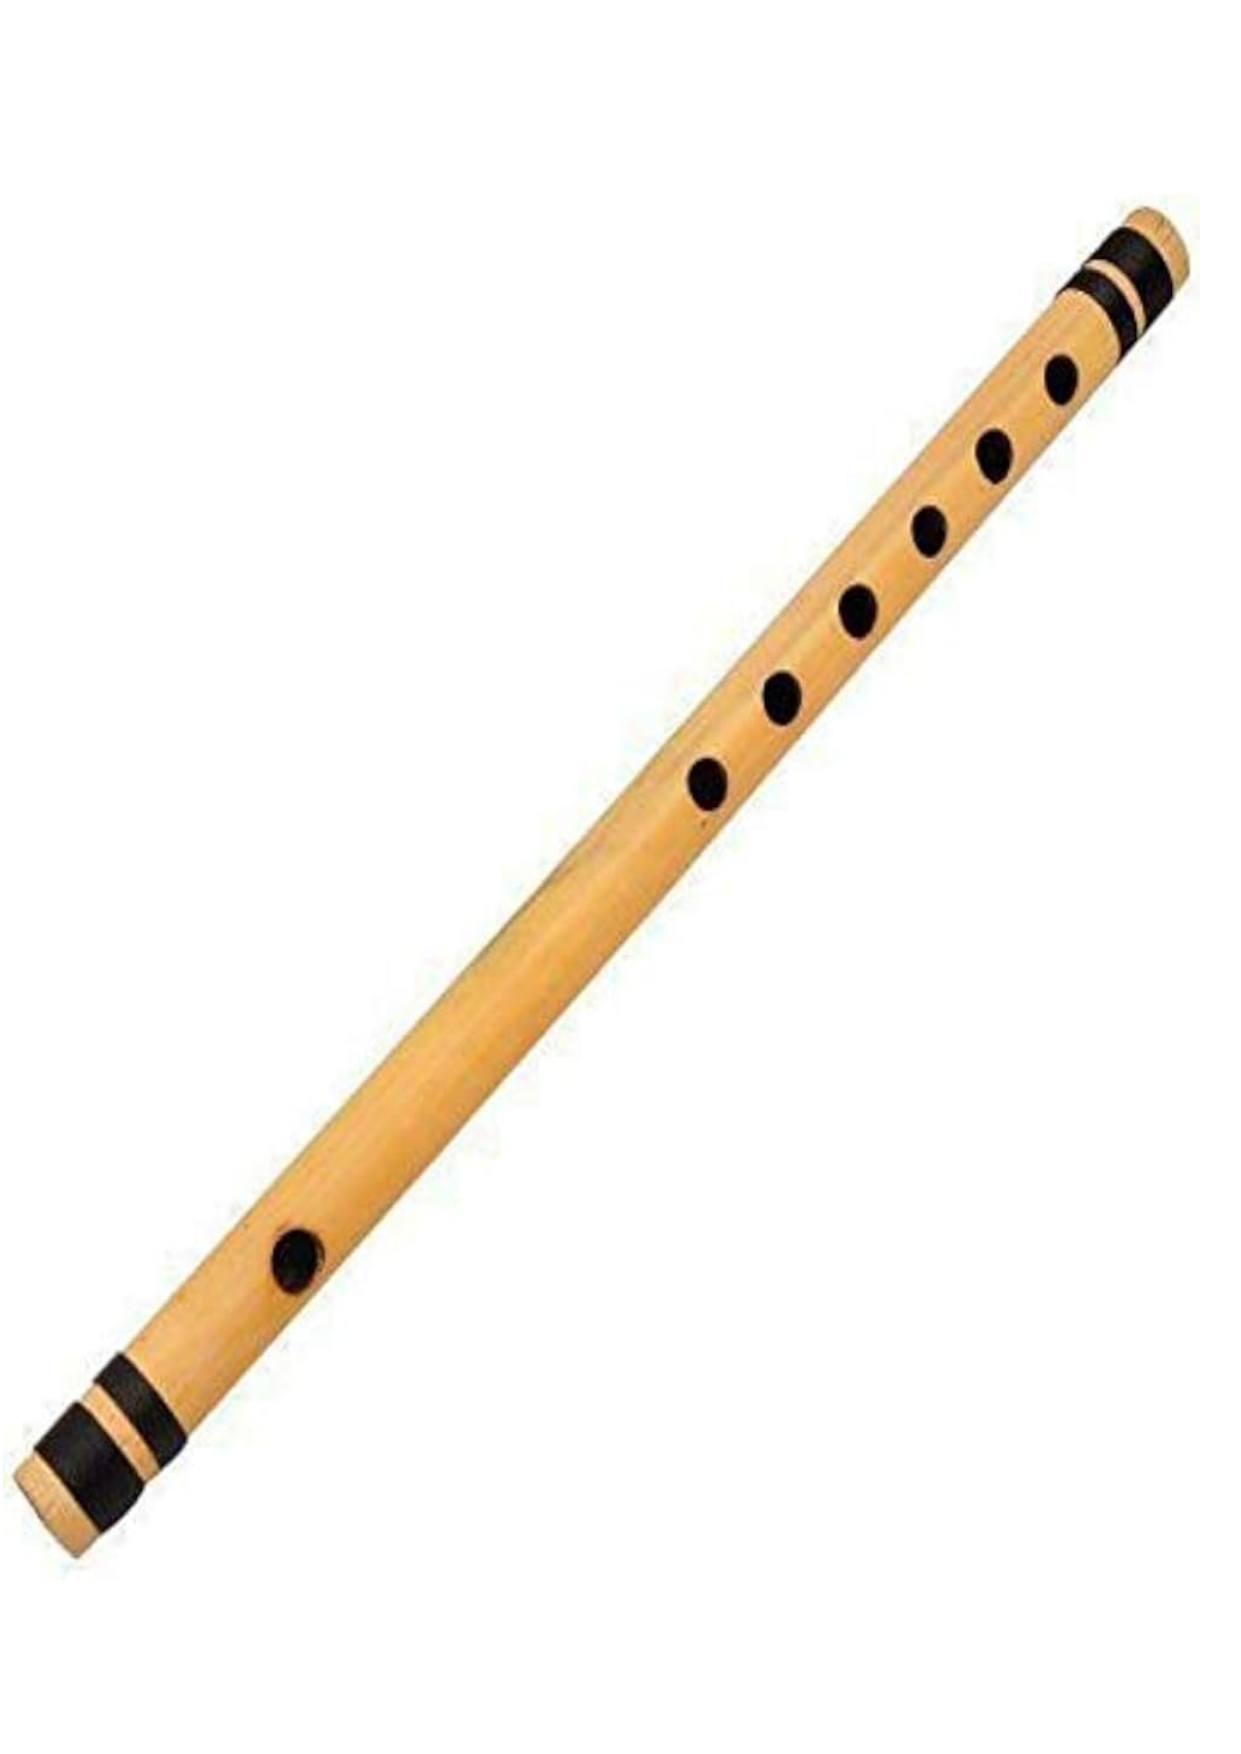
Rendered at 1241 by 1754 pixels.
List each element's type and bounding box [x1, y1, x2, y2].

picture [3, 194, 1200, 1580]
